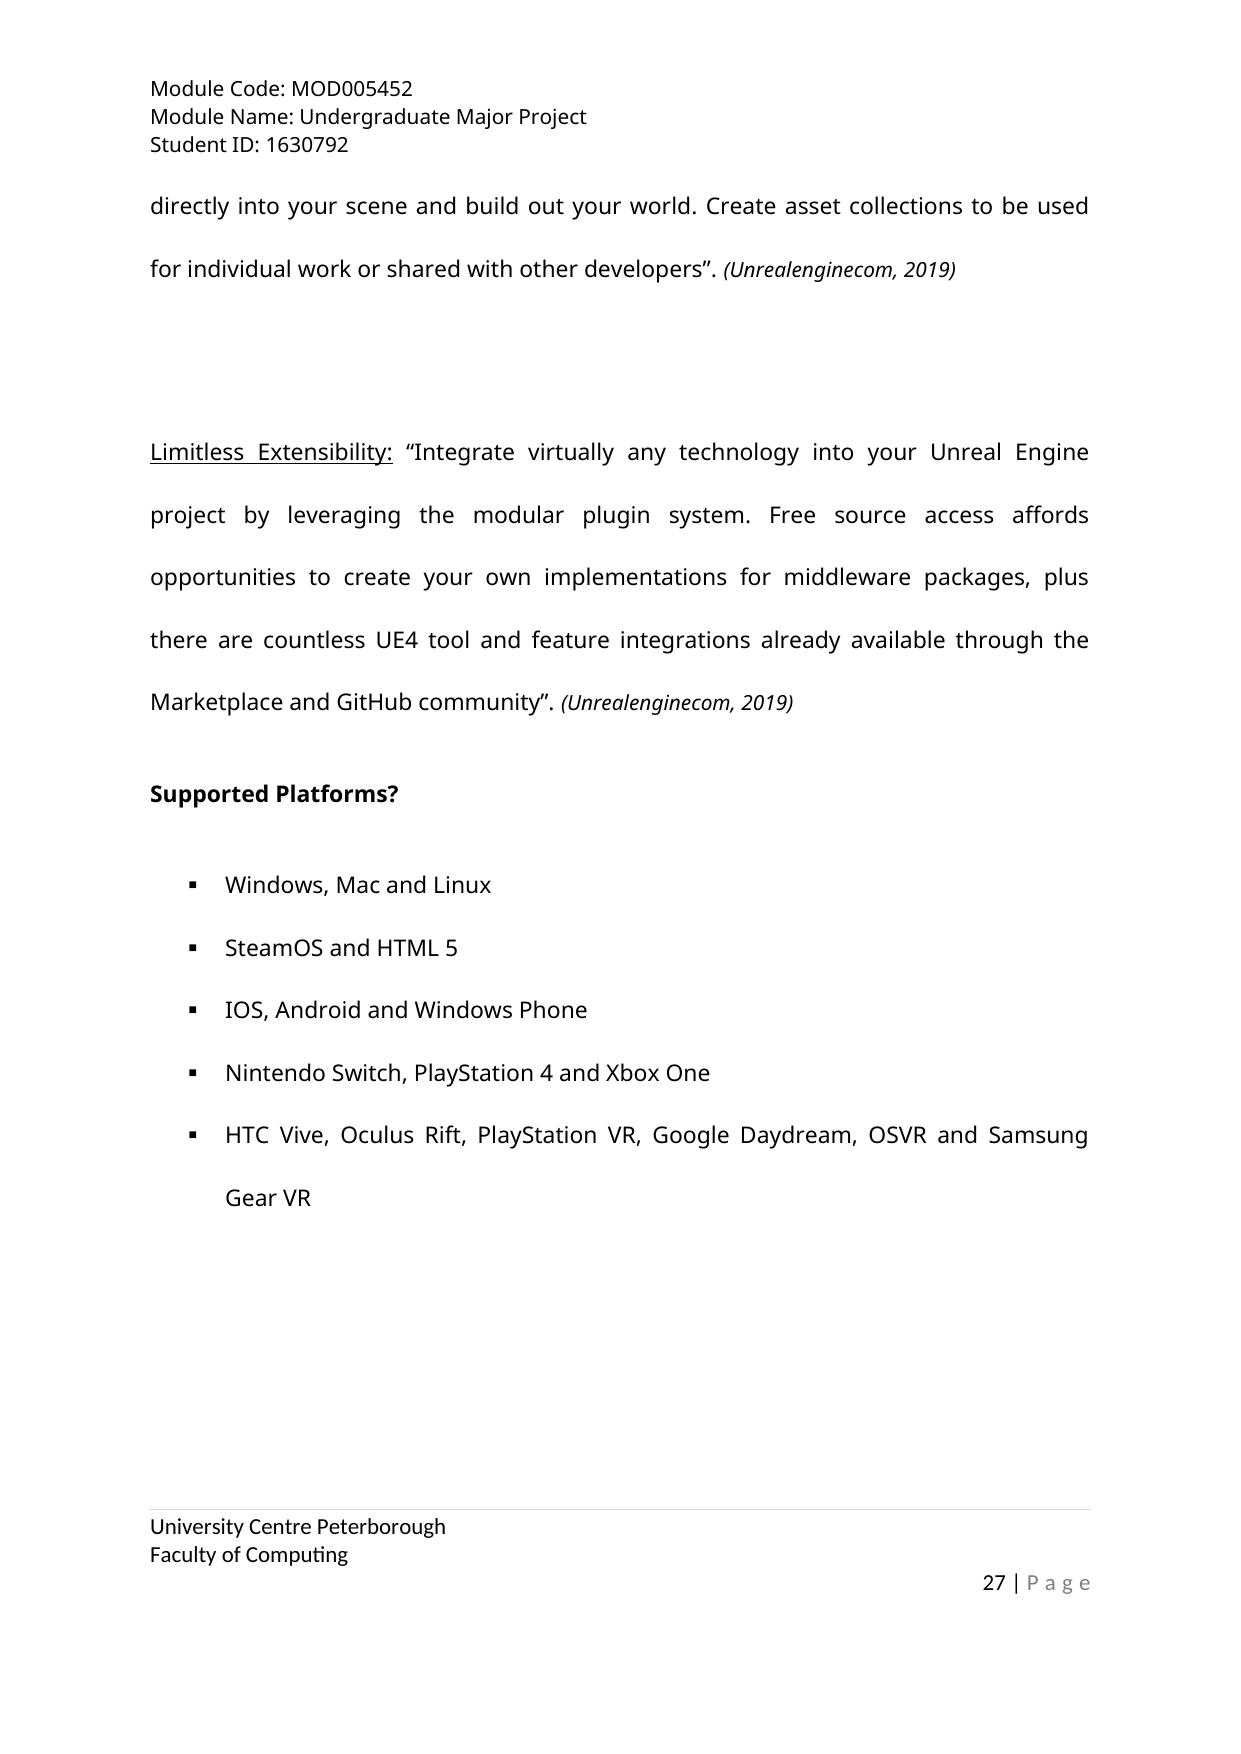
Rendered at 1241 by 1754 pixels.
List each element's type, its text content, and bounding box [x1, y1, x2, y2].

list SteamOS and HTML 5 [187, 932, 1090, 963]
list IOS, Android and Windows Phone [187, 994, 1090, 1026]
list HTC Vive, Oculus Rift, PlayStation VR, Google Daydream, OSVR and Samsung Gear VR [187, 1119, 1090, 1213]
text Limitless Extensibility: “Integrate virtually any technology into your Unreal Engine project by leveraging the modular plugin system. Free source access affords opportunities to create your own implementations for middleware packages, plus there are countless UE4 tool and feature integrations already available through the Marketplace and GitHub community”. (Unrealenginecom, 2019) [150, 436, 1090, 717]
text Supported Platforms? [150, 778, 1090, 809]
list Nintendo Switch, PlayStation 4 and Xbox One [187, 1057, 1090, 1088]
list Windows, Mac and Linux [187, 869, 1090, 901]
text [150, 190, 1090, 284]
